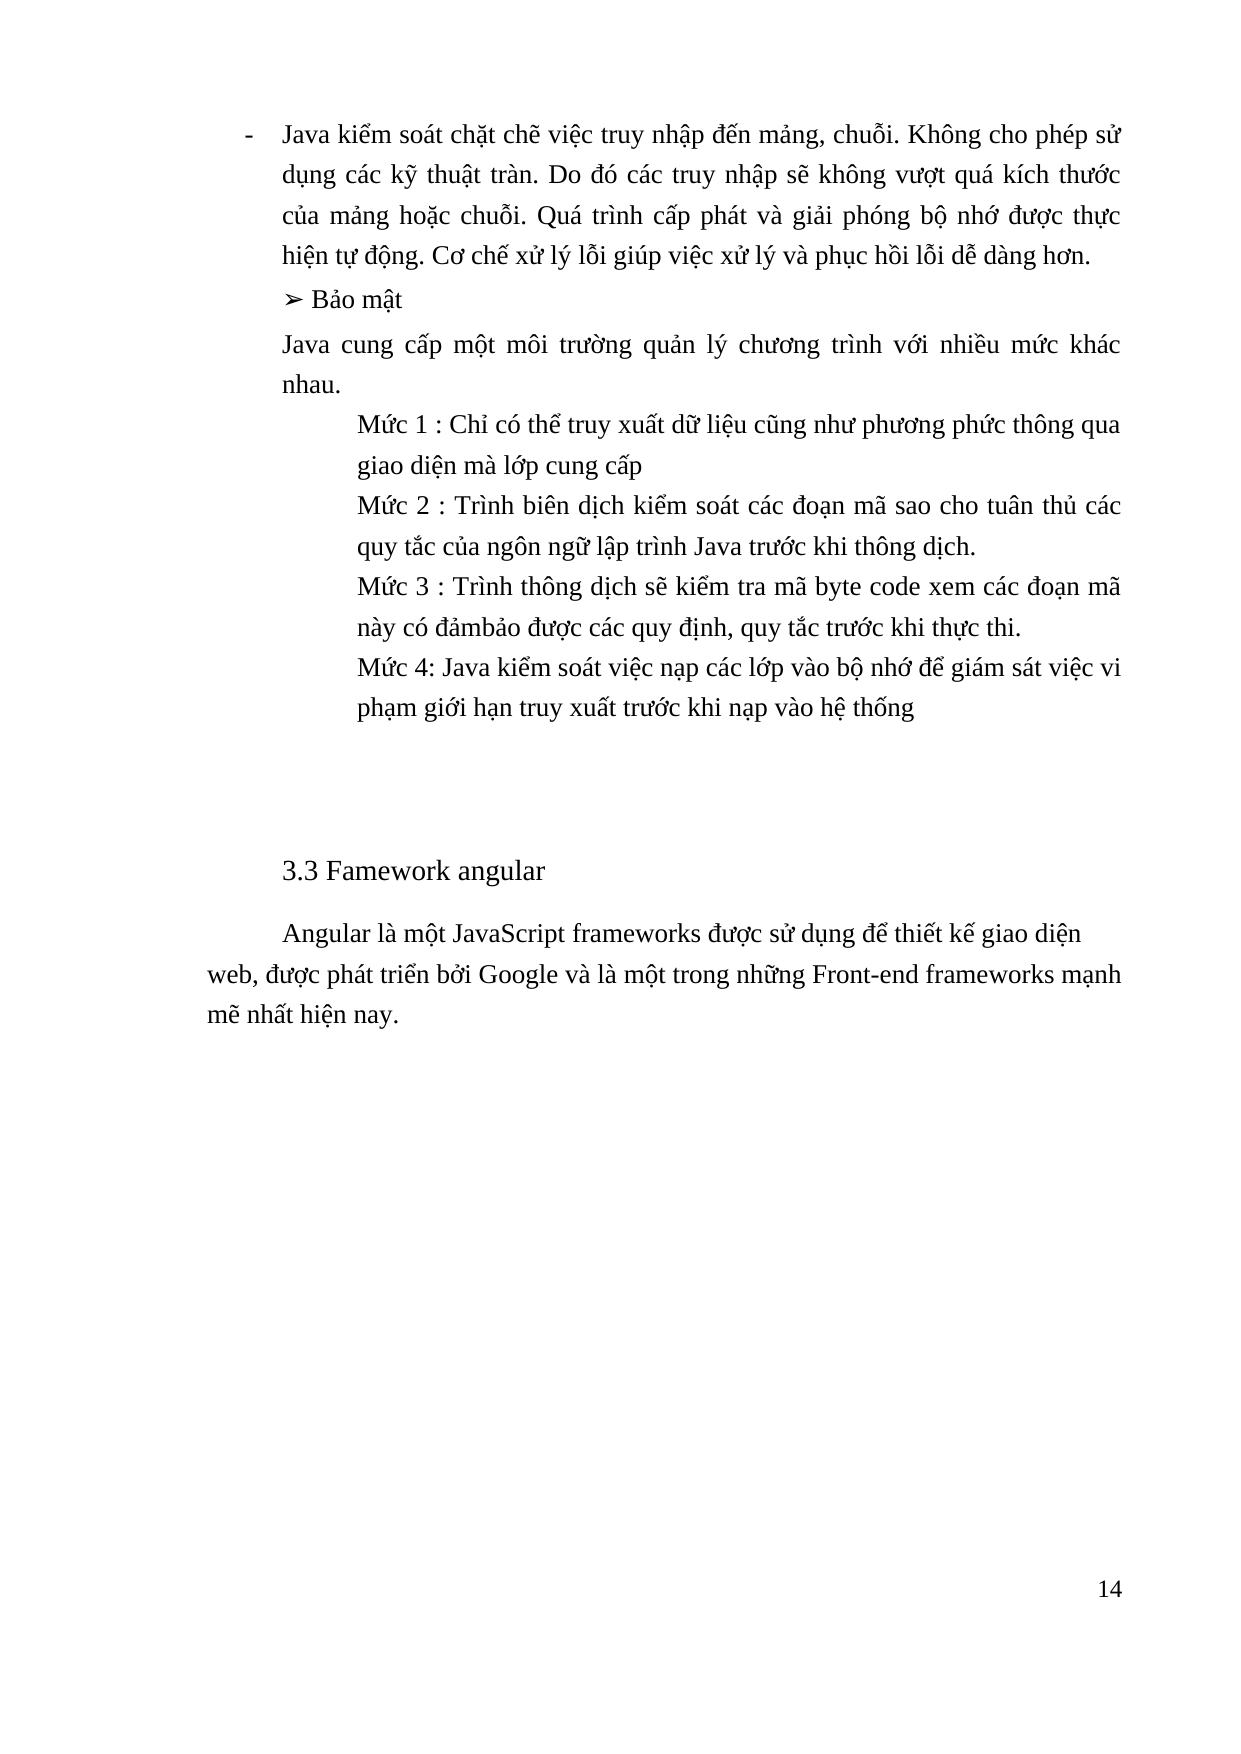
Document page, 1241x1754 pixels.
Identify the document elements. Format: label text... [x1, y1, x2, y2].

list Mức 2 : Trình biên dịch kiểm soát các đoạn mã sao cho tuân thủ các quy tắc của ngôn ngữ lập trình Java trước khi thông dịch. [357, 489, 1122, 561]
list Mức 4: Java kiểm soát việc nạp các lớp vào bộ nhớ để giám sát việc vi phạm giới hạn truy xuất trước khi nạp vào hệ thống [357, 651, 1122, 723]
list Java kiểm soát chặt chẽ việc truy nhập đến mảng, chuỗi. Không cho phép sử dụng các kỹ thuật tràn. Do đó các truy nhập sẽ không vượt quá kích thước của mảng hoặc chuỗi. Quá trình cấp phát và giải phóng bộ nhớ được thực hiện tự động. Cơ chế xử lý lỗi giúp việc xử lý và phục hồi lỗi dễ dàng hơn. [244, 118, 1122, 271]
list Mức 1 : Chỉ có thể truy xuất dữ liệu cũng như phương phức thông qua giao diện mà lớp cung cấp [357, 408, 1122, 480]
list Mức 3 : Trình thông dịch sẽ kiểm tra mã byte code xem các đoạn mã này có đảmbảo được các quy định, quy tắc trước khi thực thi. [357, 570, 1122, 642]
list 3.3 Famework angular [282, 853, 1122, 887]
text Angular là một JavaScript frameworks được sử dụng để thiết kế giao diện web, được phát triển bởi Google và là một trong những Front-end frameworks mạnh mẽ nhất hiện nay. [207, 917, 1122, 1029]
list ➢ Bảo mật [282, 280, 1122, 317]
list Java cung cấp một môi trường quản lý chương trình với nhiều mức khác nhau. [282, 328, 1122, 399]
